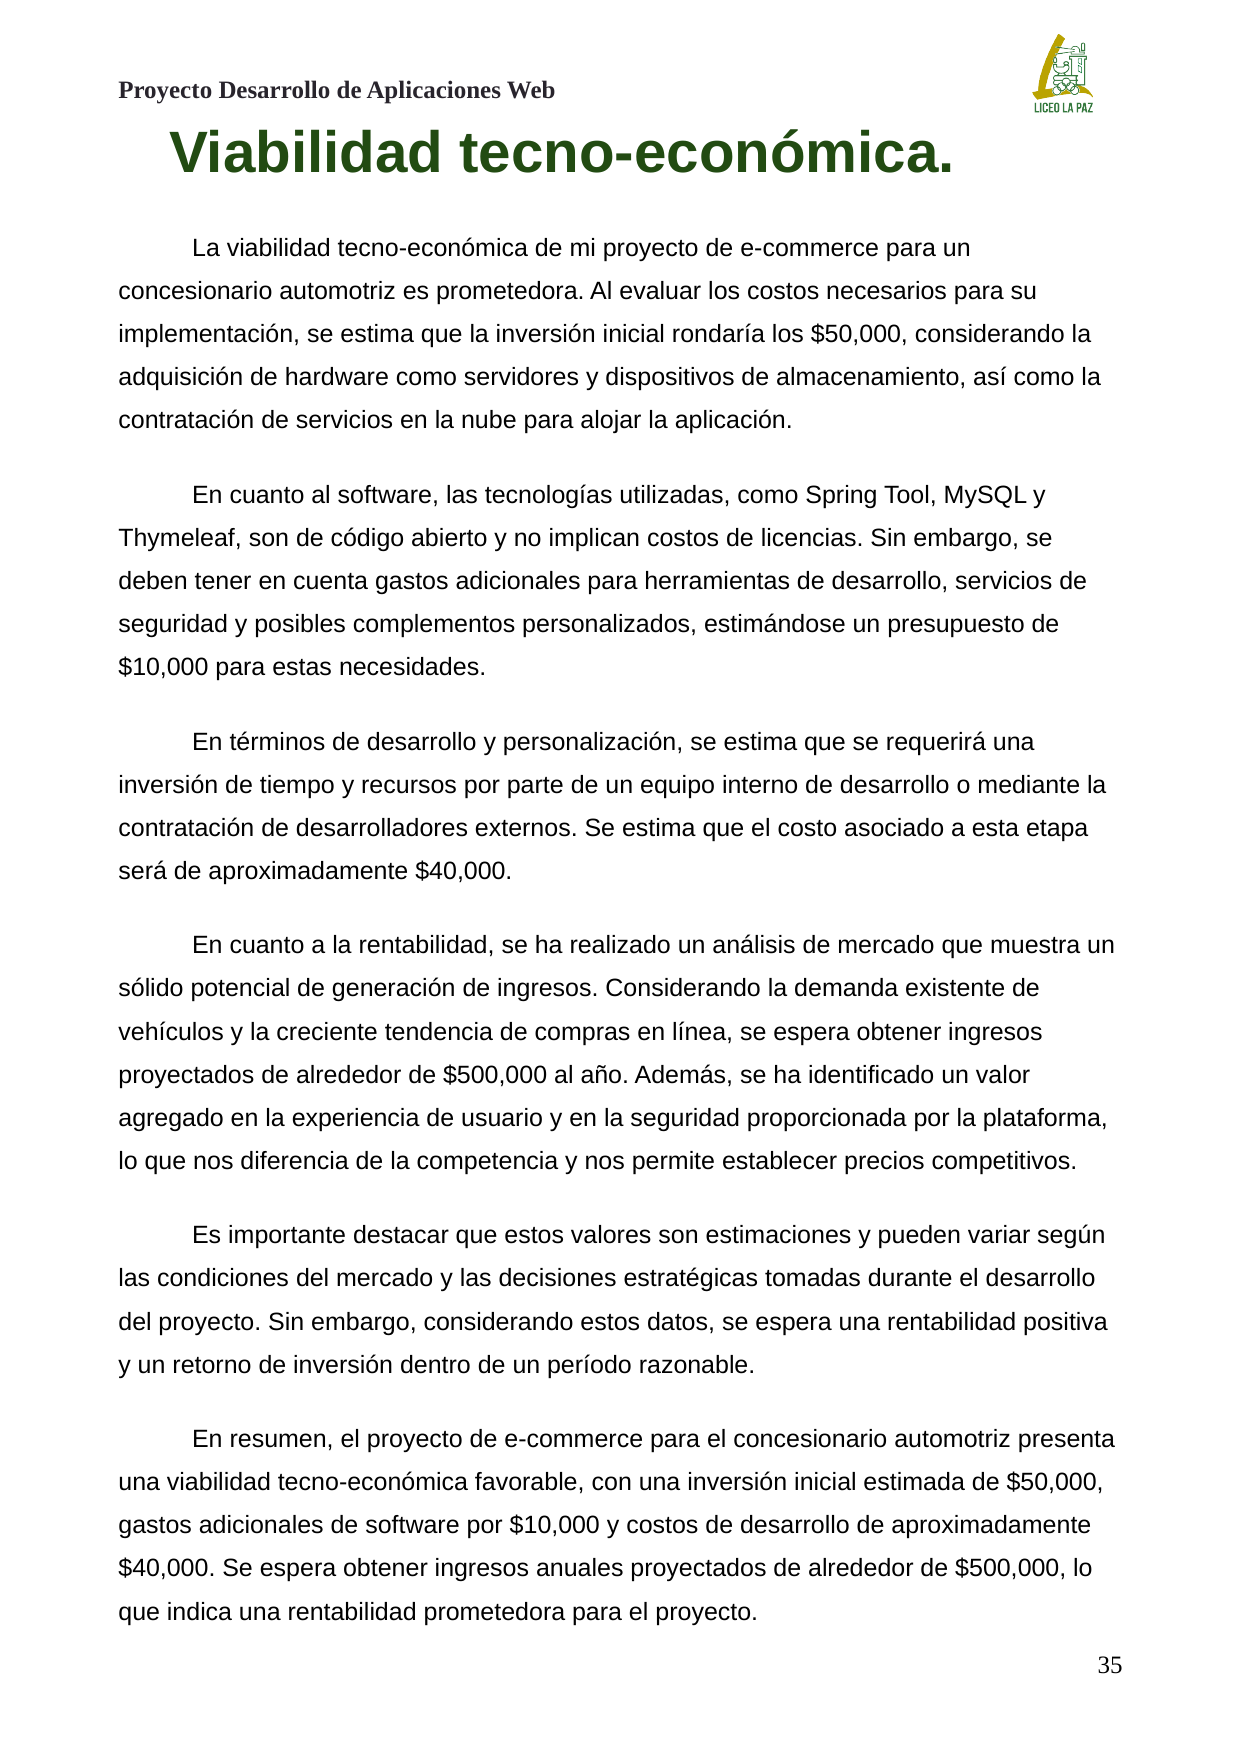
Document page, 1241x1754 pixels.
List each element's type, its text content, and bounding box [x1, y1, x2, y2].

subtitle Viabilidad tecno-económica. [118, 118, 1122, 185]
picture [1025, 26, 1100, 118]
text En cuanto al software, las tecnologías utilizadas, como Spring Tool, MySQL y Thymeleaf, son de código abierto y no implican costos de licencias. Sin embargo, se deben tener en cuenta gastos adicionales para herramientas de desarrollo, servicios de seguridad y posibles complementos personalizados, estimándose un presupuesto de $10,000 para estas necesidades. [118, 480, 1122, 681]
text En cuanto a la rentabilidad, se ha realizado un análisis de mercado que muestra un sólido potencial de generación de ingresos. Considerando la demanda existente de vehículos y la creciente tendencia de compras en línea, se espera obtener ingresos proyectados de alrededor de $500,000 al año. Además, se ha identificado un valor agregado en la experiencia de usuario y en la seguridad proporcionada por la plataforma, lo que nos diferencia de la competencia y nos permite establecer precios competitivos. [118, 930, 1122, 1175]
text En términos de desarrollo y personalización, se estima que se requerirá una inversión de tiempo y recursos por parte de un equipo interno de desarrollo o mediante la contratación de desarrolladores externos. Se estima que el costo asociado a esta etapa será de aproximadamente $40,000. [118, 727, 1122, 885]
text En resumen, el proyecto de e-commerce para el concesionario automotriz presenta una viabilidad tecno-económica favorable, con una inversión inicial estimada de $50,000, gastos adicionales de software por $10,000 y costos de desarrollo de aproximadamente $40,000. Se espera obtener ingresos anuales proyectados de alrededor de $500,000, lo que indica una rentabilidad prometedora para el proyecto. [118, 1424, 1122, 1625]
text Es importante destacar que estos valores son estimaciones y pueden variar según las condiciones del mercado y las decisiones estratégicas tomadas durante el desarrollo del proyecto. Sin embargo, considerando estos datos, se espera una rentabilidad positiva y un retorno de inversión dentro de un período razonable. [118, 1220, 1122, 1378]
text La viabilidad tecno-económica de mi proyecto de e-commerce para un concesionario automotriz es prometedora. Al evaluar los costos necesarios para su implementación, se estima que la inversión inicial rondaría los $50,000, considerando la adquisición de hardware como servidores y dispositivos de almacenamiento, así como la contratación de servicios en la nube para alojar la aplicación. [118, 233, 1122, 434]
